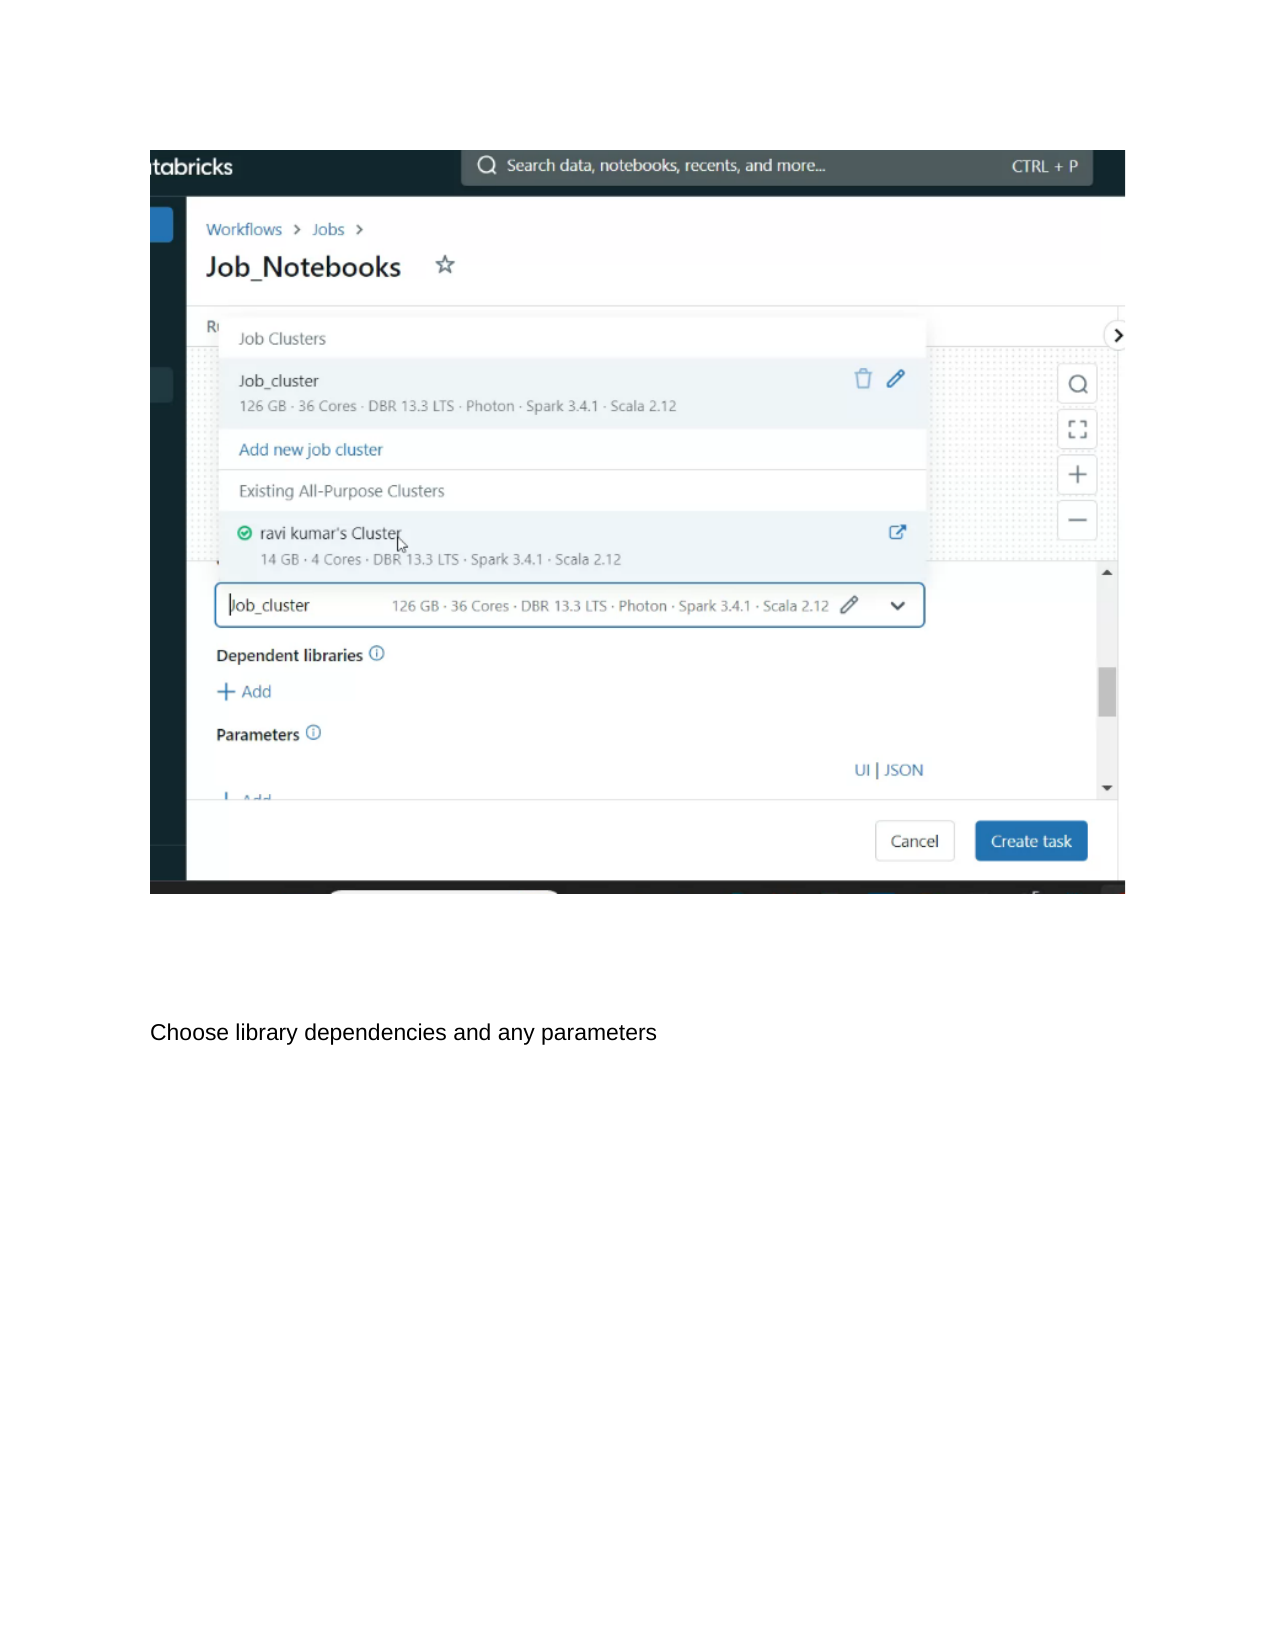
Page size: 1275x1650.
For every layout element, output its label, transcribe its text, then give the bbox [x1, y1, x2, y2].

picture [150, 150, 1125, 894]
text Choose library dependencies and any parameters [150, 1018, 1125, 1045]
